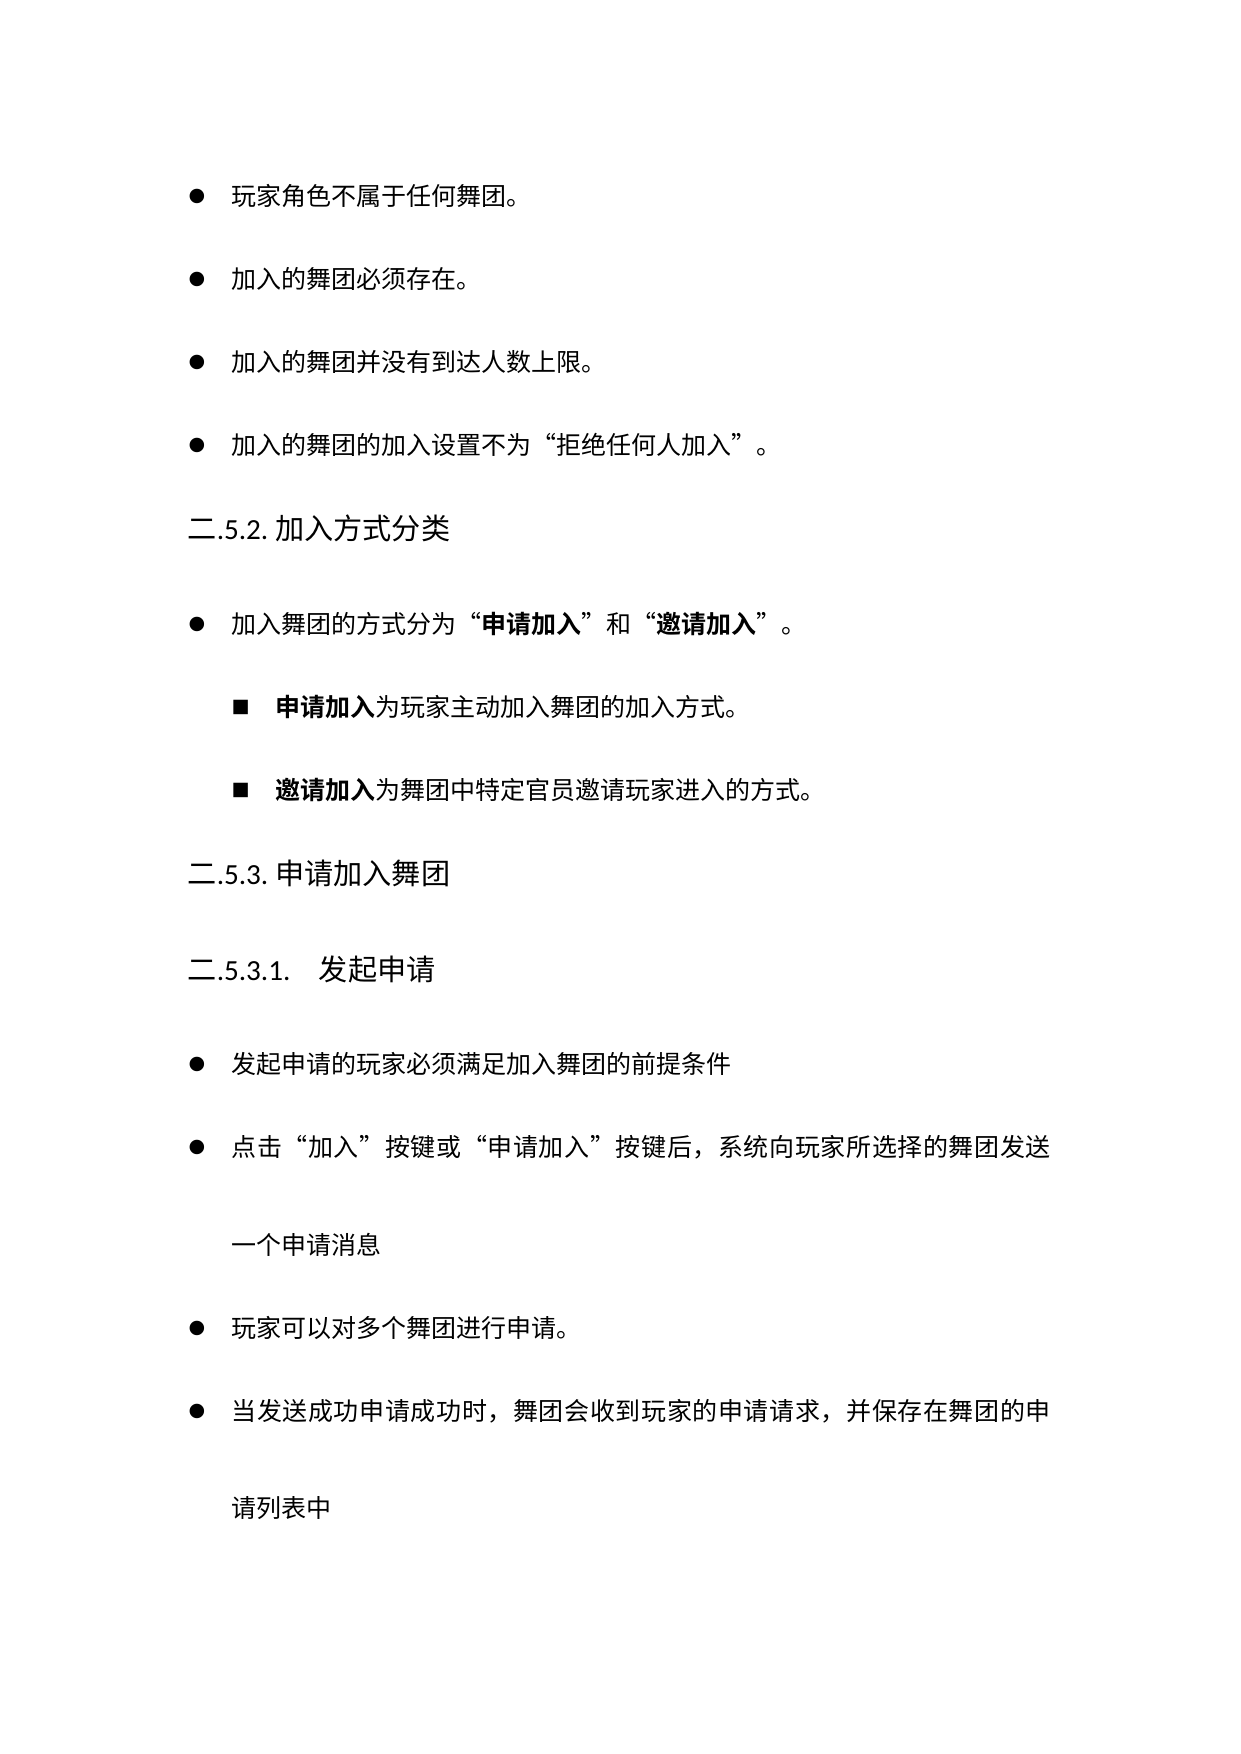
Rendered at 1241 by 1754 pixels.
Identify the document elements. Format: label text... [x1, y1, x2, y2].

list 加入的舞团必须存在。 [187, 245, 1053, 310]
text 发起申请 [187, 935, 1053, 1000]
list 玩家角色不属于任何舞团。 [187, 162, 1053, 227]
list 邀请加入为舞团中特定官员邀请玩家进入的方式。 [231, 756, 1053, 821]
list 申请加入为玩家主动加入舞团的加入方式。 [231, 673, 1053, 738]
list 玩家可以对多个舞团进行申请。 [187, 1294, 1053, 1359]
text 申请加入舞团 [187, 839, 1053, 904]
list 发起申请的玩家必须满足加入舞团的前提条件 [187, 1030, 1053, 1095]
text 加入方式分类 [187, 494, 1053, 559]
list 加入的舞团的加入设置不为“拒绝任何人加入”。 [187, 411, 1053, 476]
list 点击“加入”按键或“申请加入”按键后，系统向玩家所选择的舞团发送一个申请消息 [187, 1113, 1053, 1276]
list 加入的舞团并没有到达人数上限。 [187, 328, 1053, 393]
list 加入舞团的方式分为“申请加入”和“邀请加入”。 [187, 590, 1053, 655]
list 当发送成功申请成功时，舞团会收到玩家的申请请求，并保存在舞团的申请列表中 [187, 1377, 1053, 1539]
